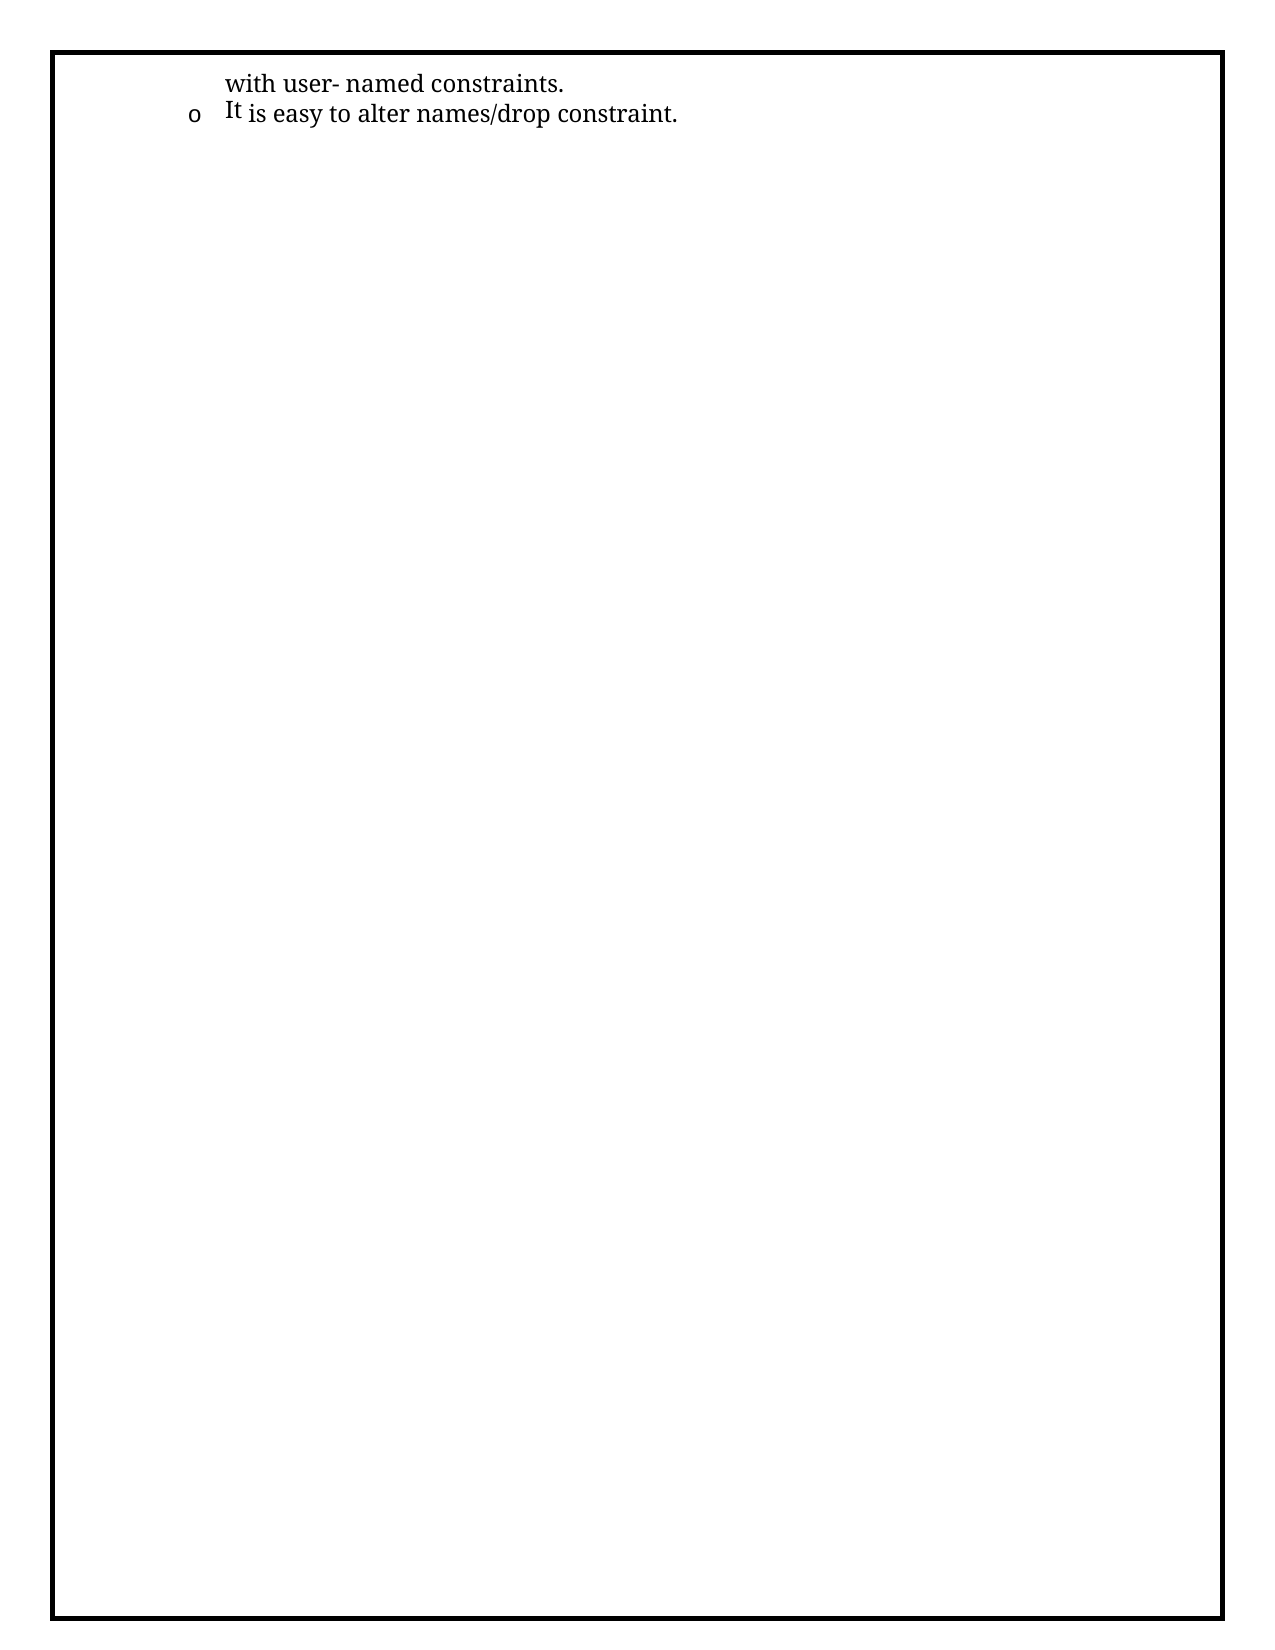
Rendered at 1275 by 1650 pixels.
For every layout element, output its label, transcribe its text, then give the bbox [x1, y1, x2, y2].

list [187, 67, 1199, 99]
list It is easy to alter names/drop constraint. [187, 101, 1210, 128]
